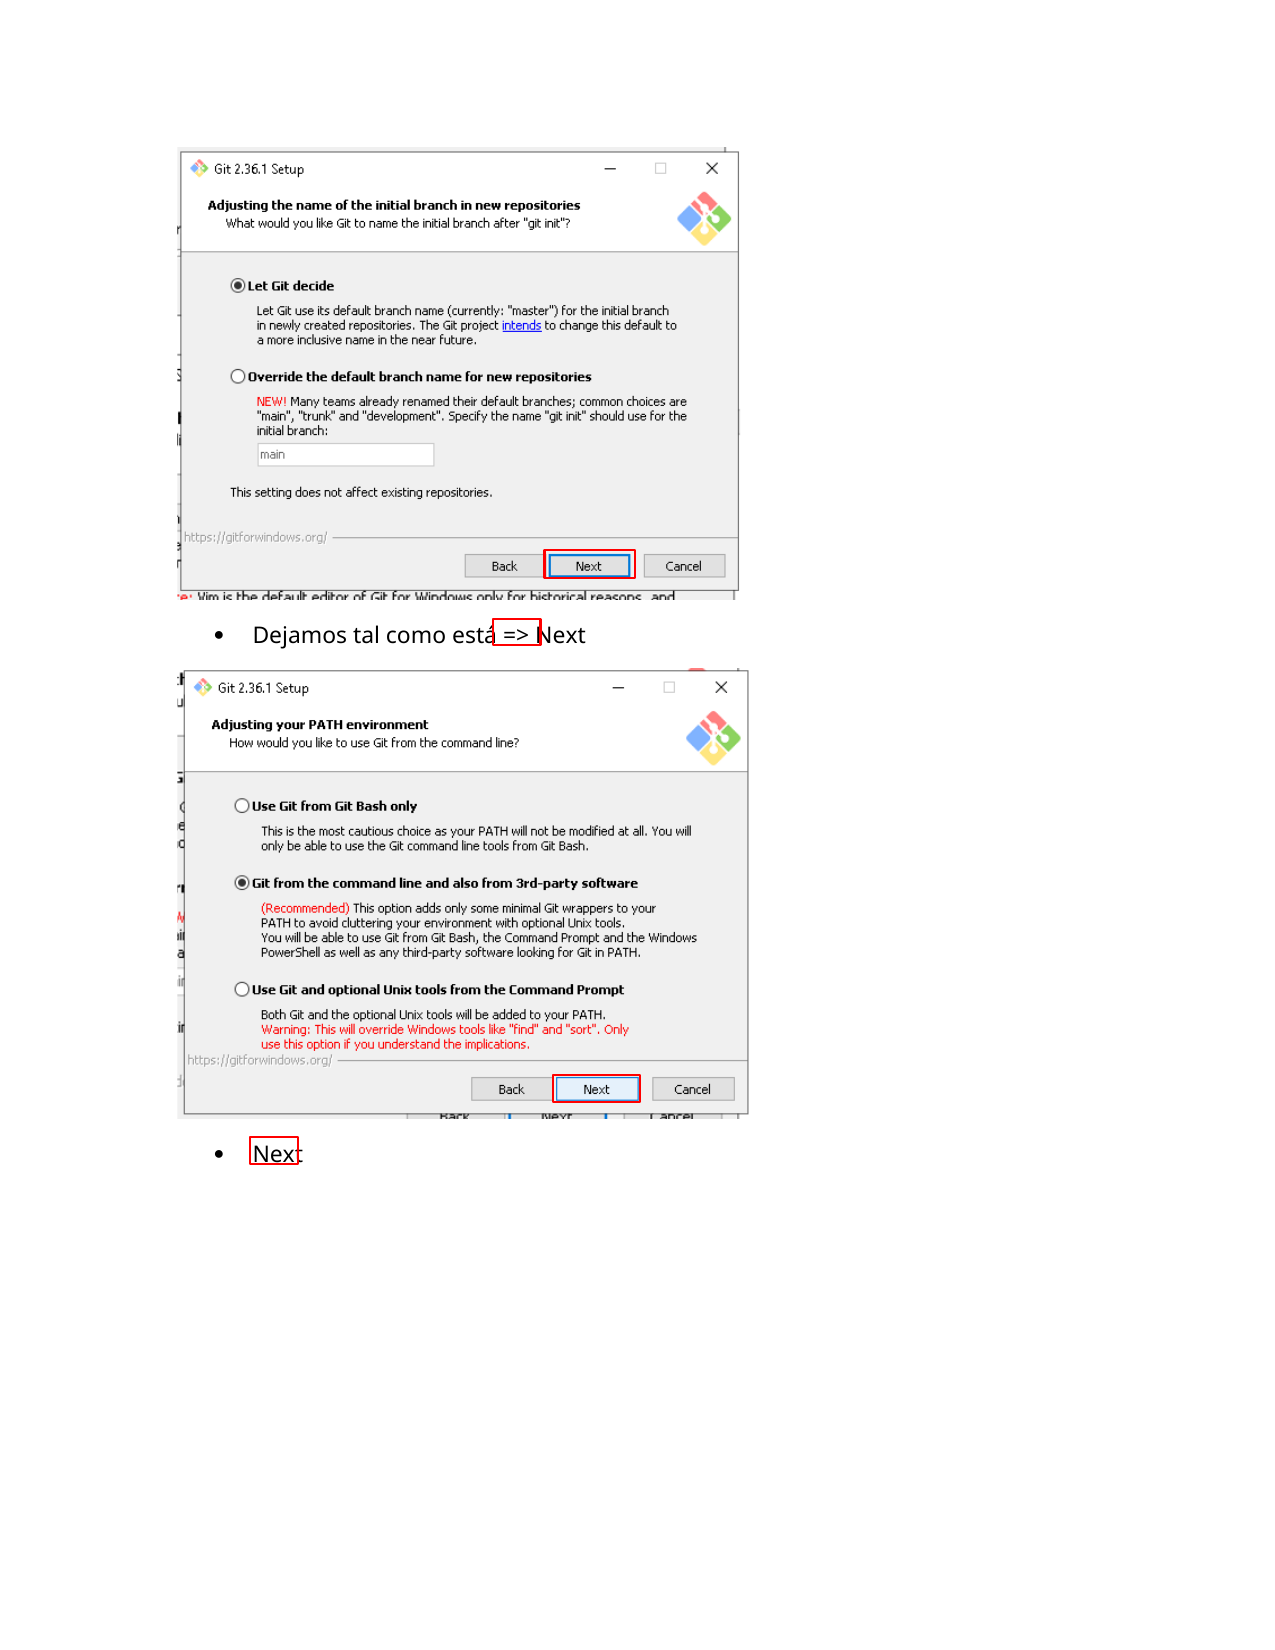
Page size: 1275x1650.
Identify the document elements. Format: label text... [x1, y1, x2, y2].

list Next [215, 1137, 1098, 1169]
picture [177, 147, 748, 600]
picture [177, 668, 778, 1119]
list Dejamos tal como está => Next [215, 618, 1098, 650]
